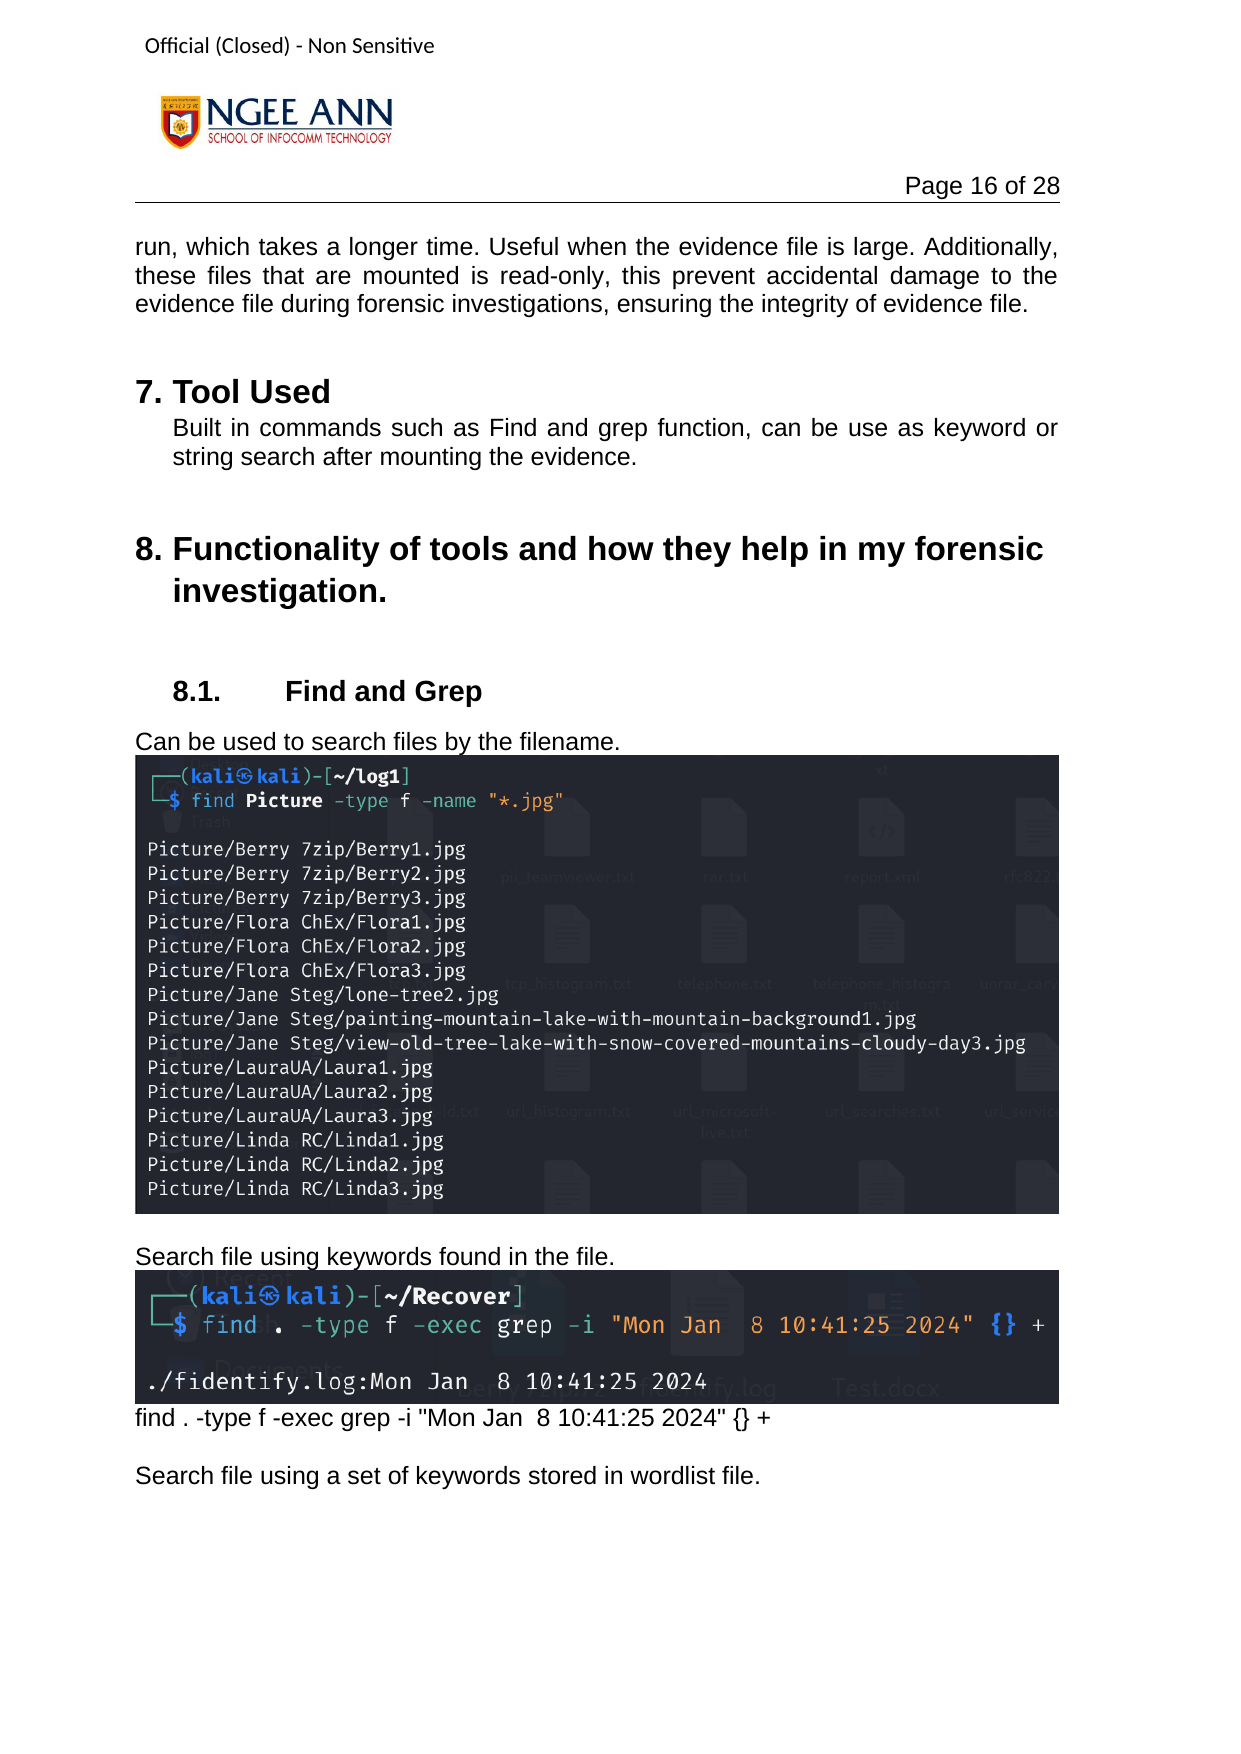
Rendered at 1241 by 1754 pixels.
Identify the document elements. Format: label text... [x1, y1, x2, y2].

text find . -type f -exec grep -i "Mon Jan 8 10:41:25 2024" {} + [135, 1403, 1060, 1432]
subtitle Tool Used [135, 372, 1060, 410]
picture [135, 1270, 1059, 1404]
text Search file using a set of keywords stored in wordlist file. [135, 1461, 1060, 1489]
picture [135, 73, 417, 171]
text Search file using keywords found in the file. [135, 1242, 1060, 1271]
text Can be used to search files by the filename. [135, 727, 1060, 756]
subtitle Find and Grep [172, 674, 1060, 707]
picture [135, 755, 1059, 1214]
list Built in commands such as Find and grep function, can be use as keyword or string search after mounting the evidence. [172, 413, 1060, 471]
subtitle Functionality of tools and how they help in my forensic investigation. [135, 529, 1060, 609]
